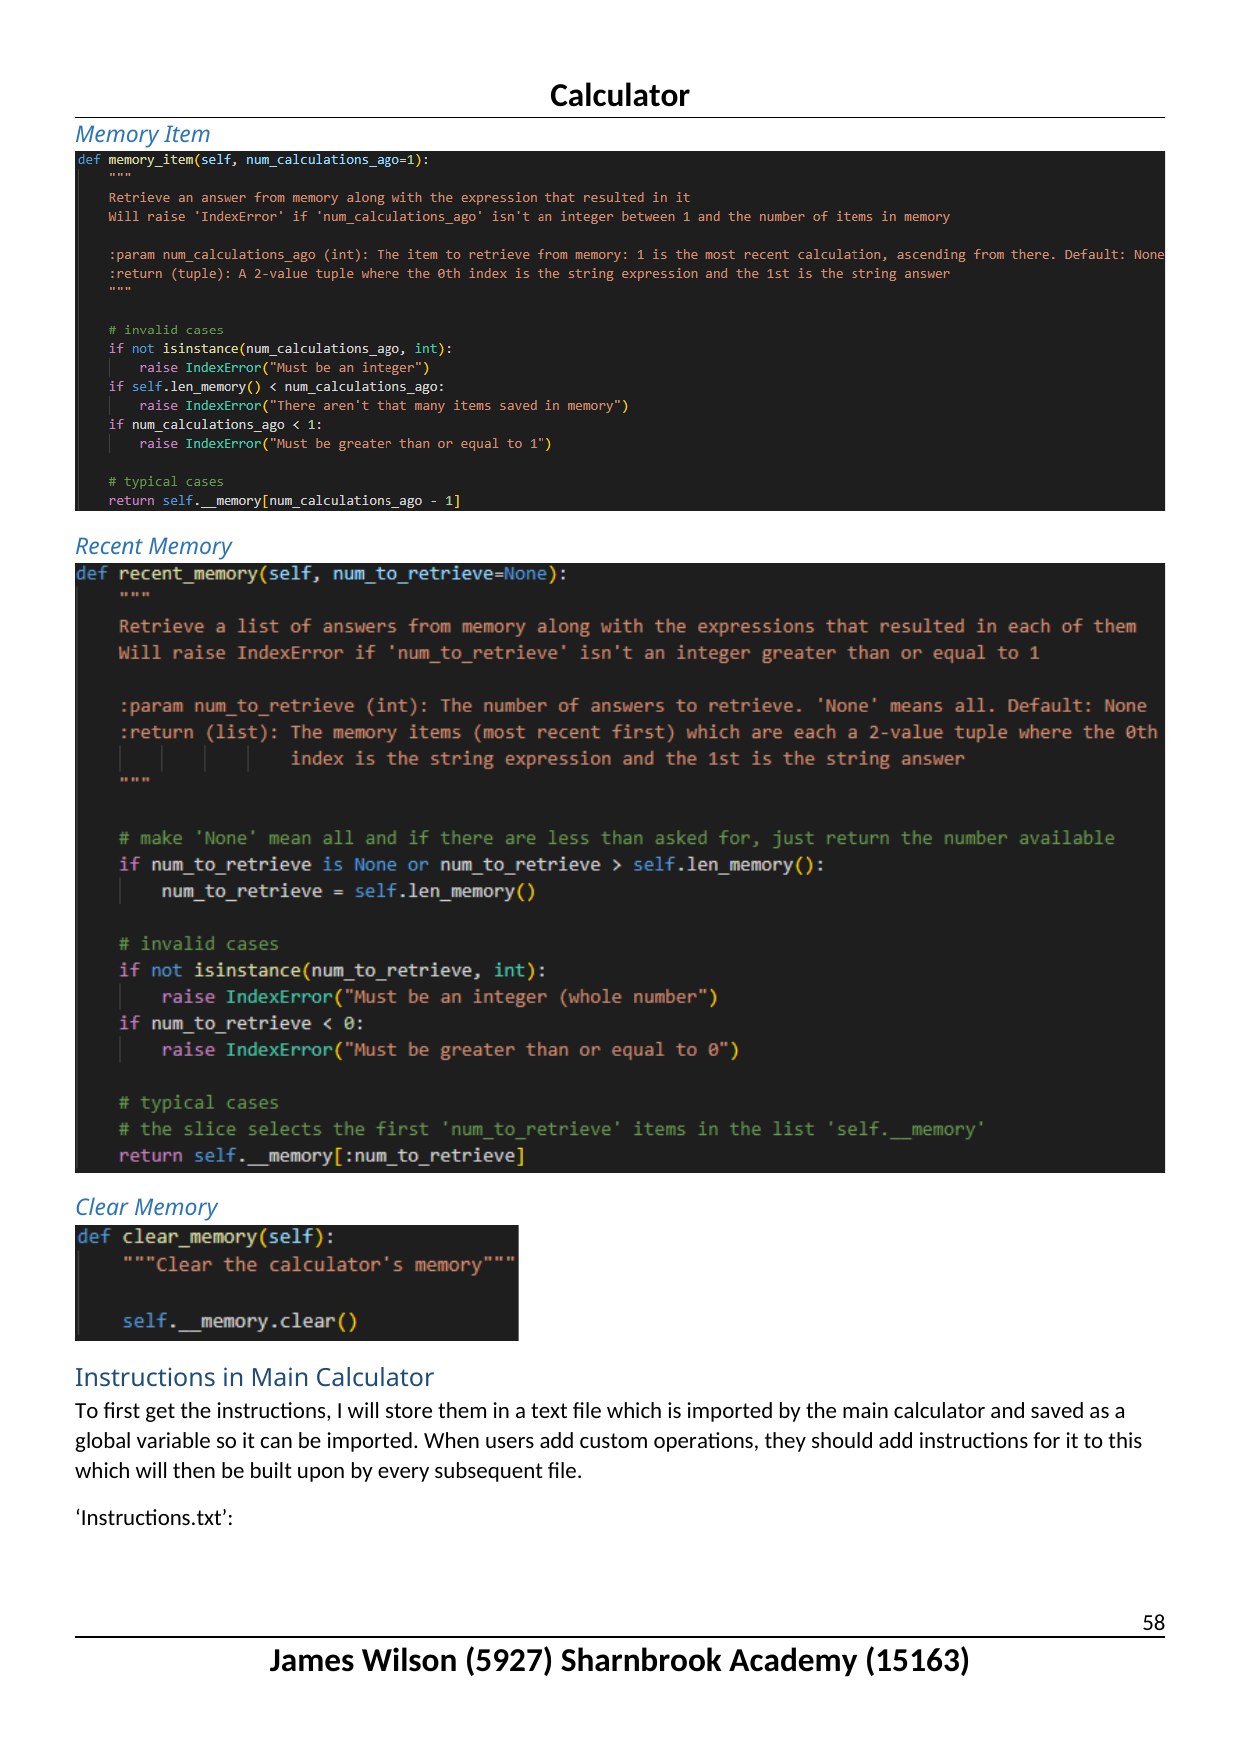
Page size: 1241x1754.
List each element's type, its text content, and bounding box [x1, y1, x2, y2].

subtitle Memory Item [75, 118, 1165, 149]
subtitle Clear Memory [75, 1191, 1165, 1222]
picture [75, 1225, 519, 1341]
text To first get the instructions, I will store them in a text file which is imported by the main calculator and saved as a global variable so it can be imported. When users add custom operations, they should add instructions for it to this which will then be built upon by every subsequent file. [75, 1396, 1165, 1484]
subtitle Recent Memory [75, 529, 1165, 561]
subtitle Instructions in Main Calculator [75, 1359, 1165, 1393]
picture [75, 151, 1166, 511]
picture [75, 563, 1166, 1173]
text ‘Instructions.txt’: [75, 1503, 1165, 1531]
